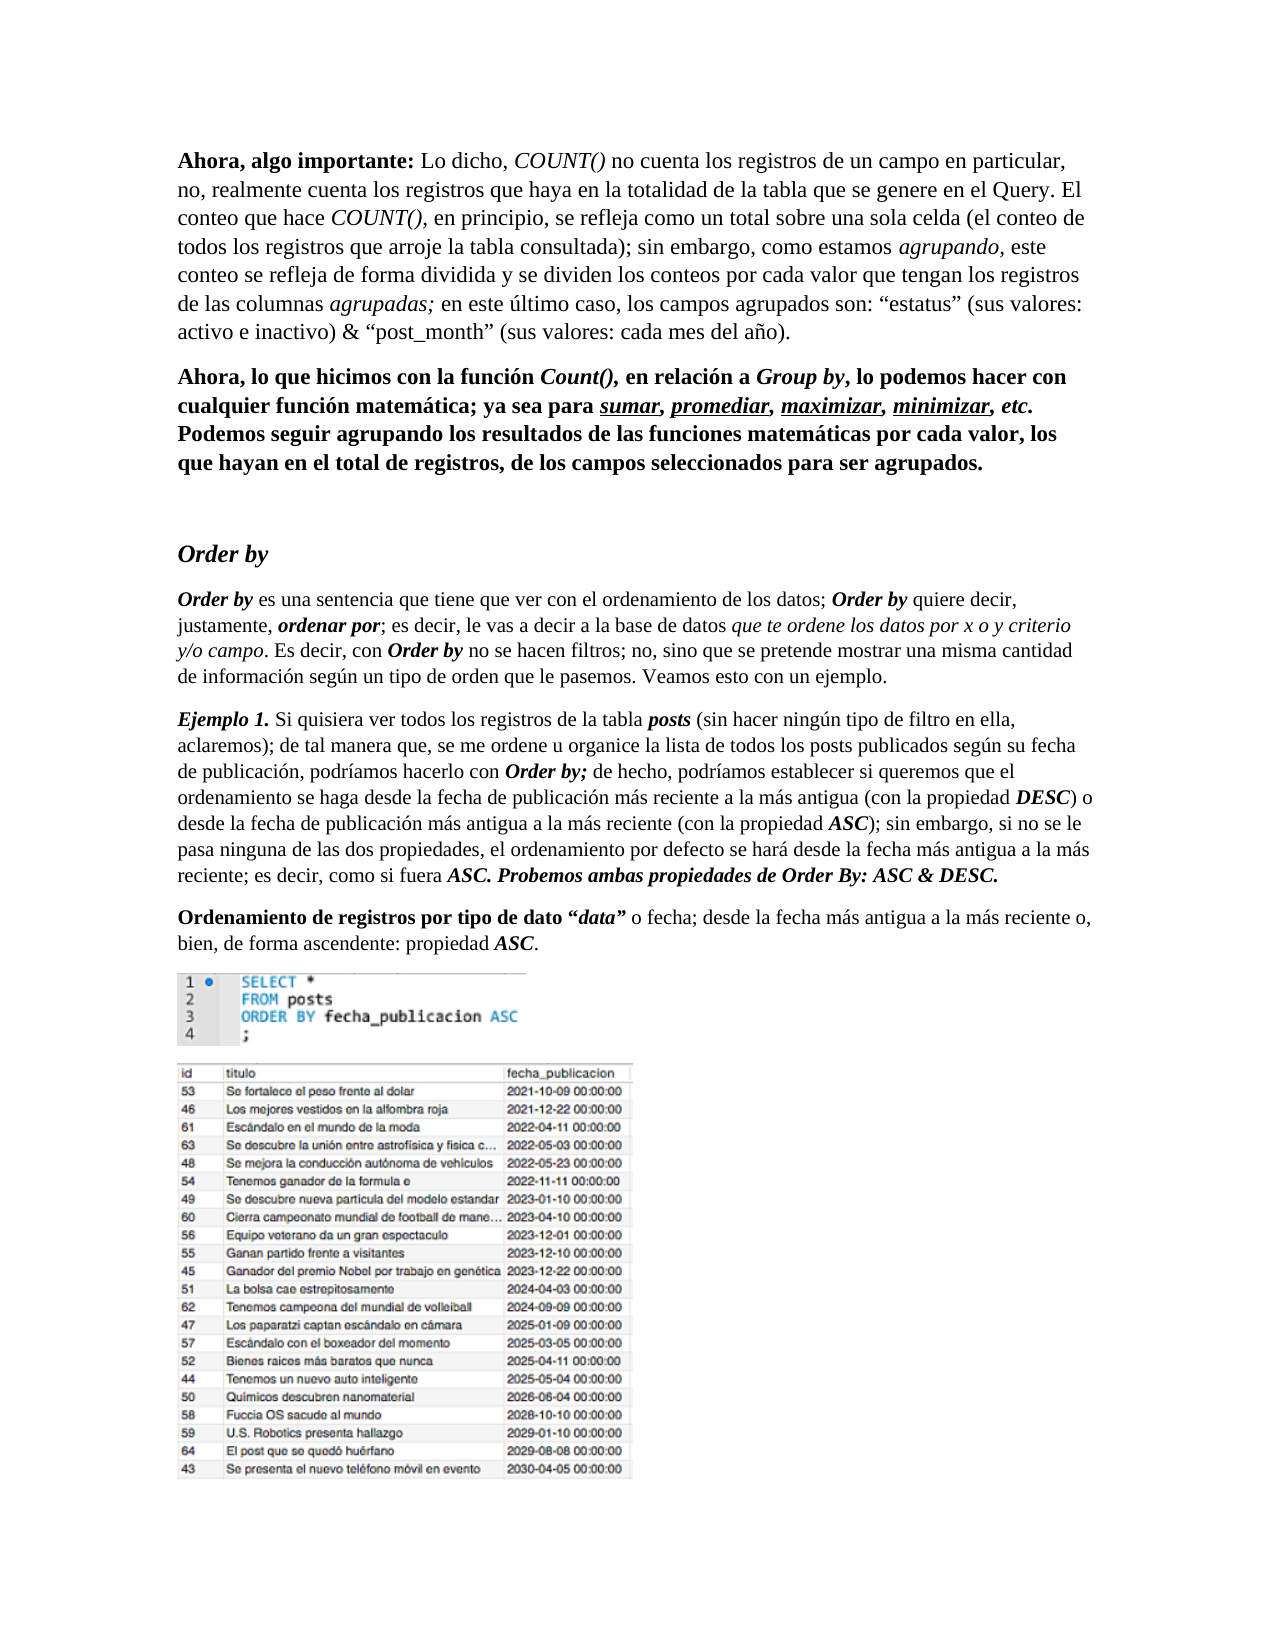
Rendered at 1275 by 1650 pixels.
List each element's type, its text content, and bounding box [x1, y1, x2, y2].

text Ordenamiento de registros por tipo de dato “data” o fecha; desde la fecha más antigua a la más reciente o, bien, de forma ascendente: propiedad ASC. [177, 905, 1098, 955]
picture [177, 973, 526, 1046]
text Ahora, algo importante: Lo dicho, COUNT() no cuenta los registros de un campo en particular, no, realmente cuenta los registros que haya en la totalidad de la tabla que se genere en el Query. El conteo que hace COUNT(), en principio, se refleja como un total sobre una sola celda (el conteo de todos los registros que arroje la tabla consultada); sin embargo, como estamos agrupando, este conteo se refleja de forma dividida y se dividen los conteos por cada valor que tengan los registros de las columnas agrupadas; en este último caso, los campos agrupados son: “estatus” (sus valores: activo e inactivo) & “post_month” (sus valores: cada mes del año). [177, 148, 1098, 344]
text Ejemplo 1. Si quisiera ver todos los registros de la tabla posts (sin hacer ningún tipo de filtro en ella, aclaremos); de tal manera que, se me ordene u organice la lista de todos los posts publicados según su fecha de publicación, podríamos hacerlo con Order by; de hecho, podríamos establecer si queremos que el ordenamiento se haga desde la fecha de publicación más reciente a la más antigua (con la propiedad DESC) o desde la fecha de publicación más antigua a la más reciente (con la propiedad ASC); sin embargo, si no se le pasa ninguna de las dos propiedades, el ordenamiento por defecto se hará desde la fecha más antigua a la más reciente; es decir, como si fuera ASC. Probemos ambas propiedades de Order By: ASC & DESC. [177, 707, 1098, 887]
text Ahora, lo que hicimos con la función Count(), en relación a Group by, lo podemos hacer con cualquier función matemática; ya sea para sumar, promediar, maximizar, minimizar, etc. Podemos seguir agrupando los resultados de las funciones matemáticas por cada valor, los que hayan en el total de registros, de los campos seleccionados para ser agrupados. [177, 363, 1098, 475]
text Order by [177, 539, 1098, 568]
text Order by es una sentencia que tiene que ver con el ordenamiento de los datos; Order by quiere decir, justamente, ordenar por; es decir, le vas a decir a la base de datos que te ordene los datos por x o y criterio y/o campo. Es decir, con Order by no se hacen filtros; no, sino que se pretende mostrar una misma cantidad de información según un tipo de orden que le pasemos. Veamos esto con un ejemplo. [177, 587, 1098, 688]
picture [177, 1063, 633, 1480]
